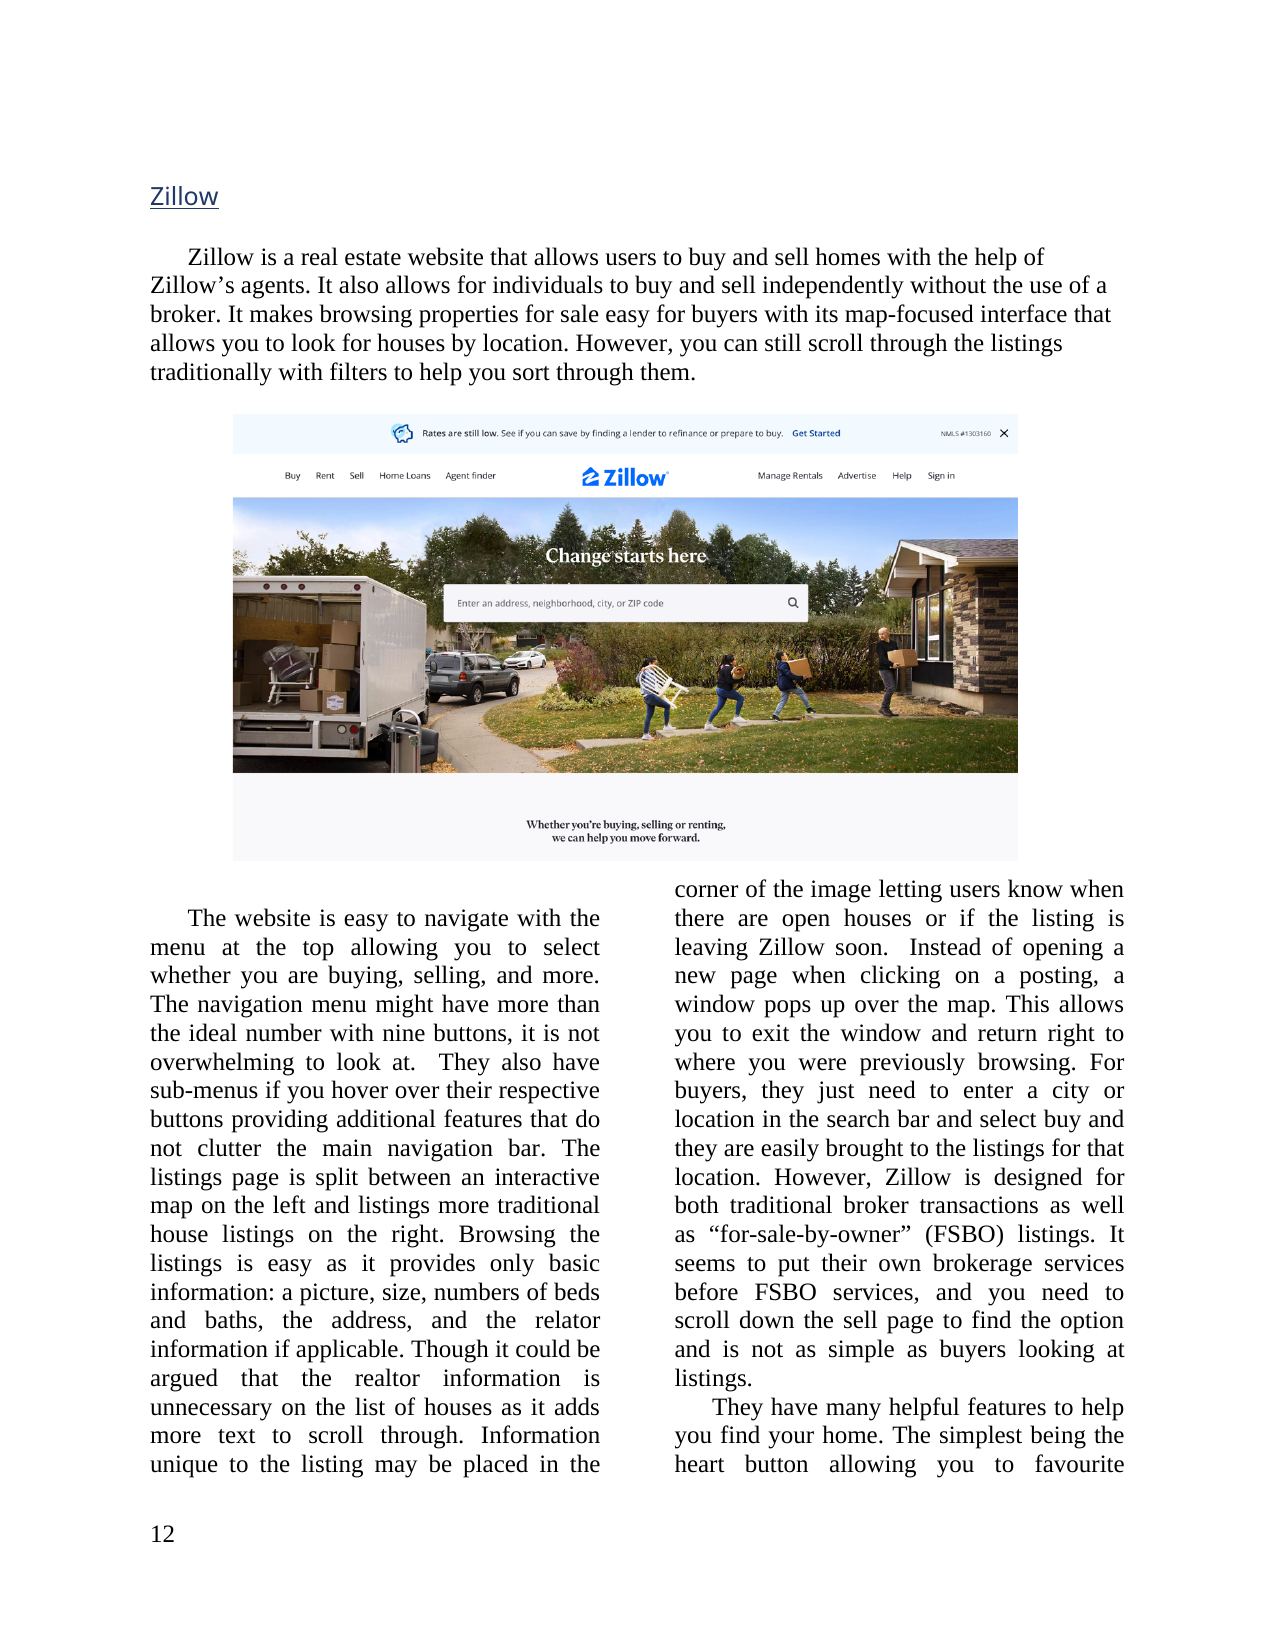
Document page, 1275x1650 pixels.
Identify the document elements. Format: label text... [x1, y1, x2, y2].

text The website is easy to navigate with the menu at the top allowing you to select whether you are buying, selling, and more. The navigation menu might have more than the ideal number with nine buttons, it is not overwhelming to look at. They also have sub-menus if you hover over their respective buttons providing additional features that do not clutter the main navigation bar. The listings page is split between an interactive map on the left and listings more traditional house listings on the right. Browsing the listings is easy as it provides only basic information: a picture, size, numbers of beds and baths, the address, and the relator information if applicable. Though it could be argued that the realtor information is unnecessary on the list of houses as it adds more text to scroll through. Information unique to the listing may be placed in the corner of the image letting users know when there are open houses or if the listing is leaving Zillow soon. Instead of opening a new page when clicking on a posting, a window pops up over the map. This allows you to exit the window and return right to where you were previously browsing. For buyers, they just need to enter a city or location in the search bar and select buy and they are easily brought to the listings for that location. However, Zillow is designed for both traditional broker transactions as well as “for-sale-by-owner” (FSBO) listings. It seems to put their own brokerage services before FSBO services, and you need to scroll down the sell page to find the option and is not as simple as buyers looking at listings. [150, 903, 601, 1478]
picture [232, 414, 1018, 861]
text The website is easy to navigate with the menu at the top allowing you to select whether you are buying, selling, and more. The navigation menu might have more than the ideal number with nine buttons, it is not overwhelming to look at. They also have sub-menus if you hover over their respective buttons providing additional features that do not clutter the main navigation bar. The listings page is split between an interactive map on the left and listings more traditional house listings on the right. Browsing the listings is easy as it provides only basic information: a picture, size, numbers of beds and baths, the address, and the relator information if applicable. Though it could be argued that the realtor information is unnecessary on the list of houses as it adds more text to scroll through. Information unique to the listing may be placed in the corner of the image letting users know when there are open houses or if the listing is leaving Zillow soon. Instead of opening a new page when clicking on a posting, a window pops up over the map. This allows you to exit the window and return right to where you were previously browsing. For buyers, they just need to enter a city or location in the search bar and select buy and they are easily brought to the listings for that location. However, Zillow is designed for both traditional broker transactions as well as “for-sale-by-owner” (FSBO) listings. It seems to put their own brokerage services before FSBO services, and you need to scroll down the sell page to find the option and is not as simple as buyers looking at listings. [674, 874, 1125, 1392]
text Zillow [150, 179, 1125, 213]
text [674, 1392, 1125, 1478]
text Zillow is a real estate website that allows users to buy and sell homes with the help of Zillow’s agents. It also allows for individuals to buy and sell independently without the use of a broker. It makes browsing properties for sale easy for buyers with its map-focused interface that allows you to look for houses by location. However, you can still scroll through the listings traditionally with filters to help you sort through them. [150, 242, 1125, 385]
